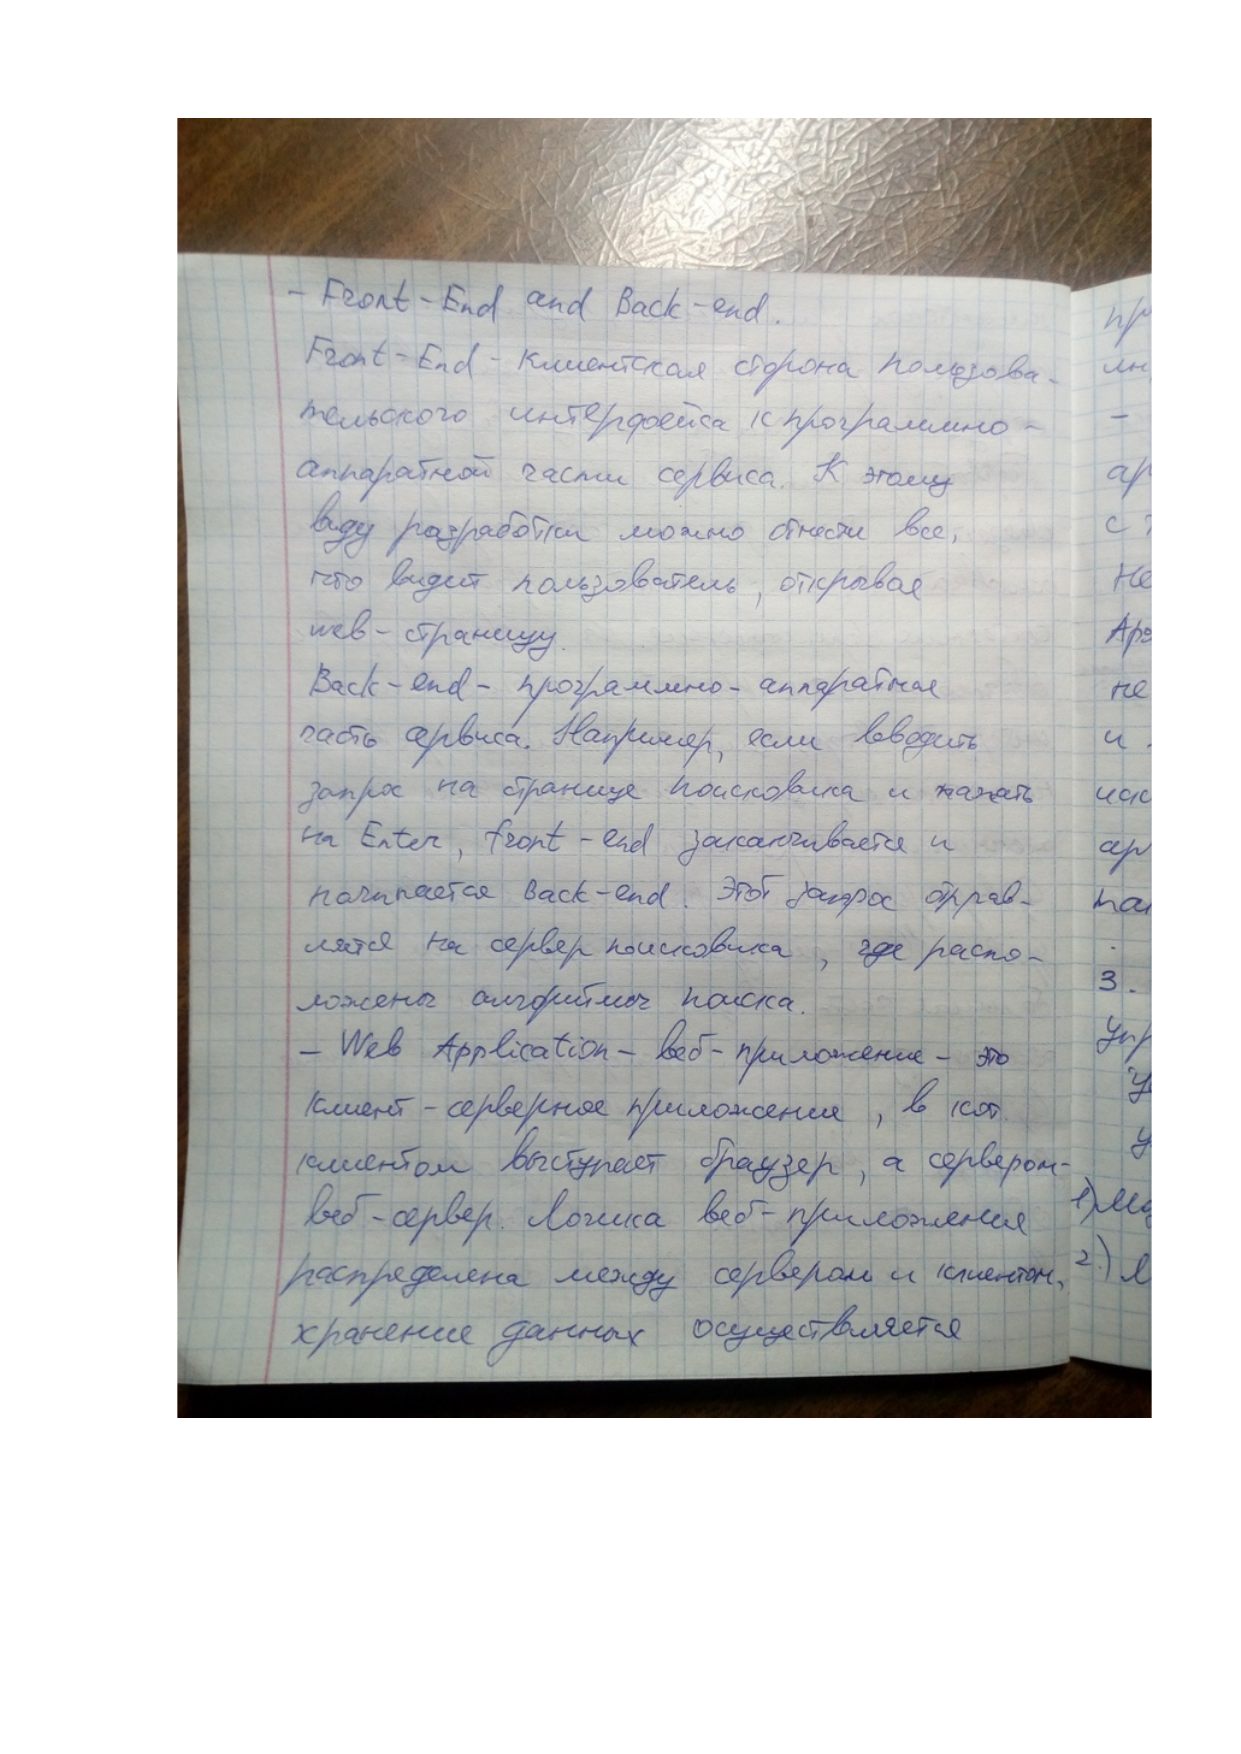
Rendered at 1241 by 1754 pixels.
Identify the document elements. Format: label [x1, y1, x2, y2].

picture [177, 118, 1152, 1418]
